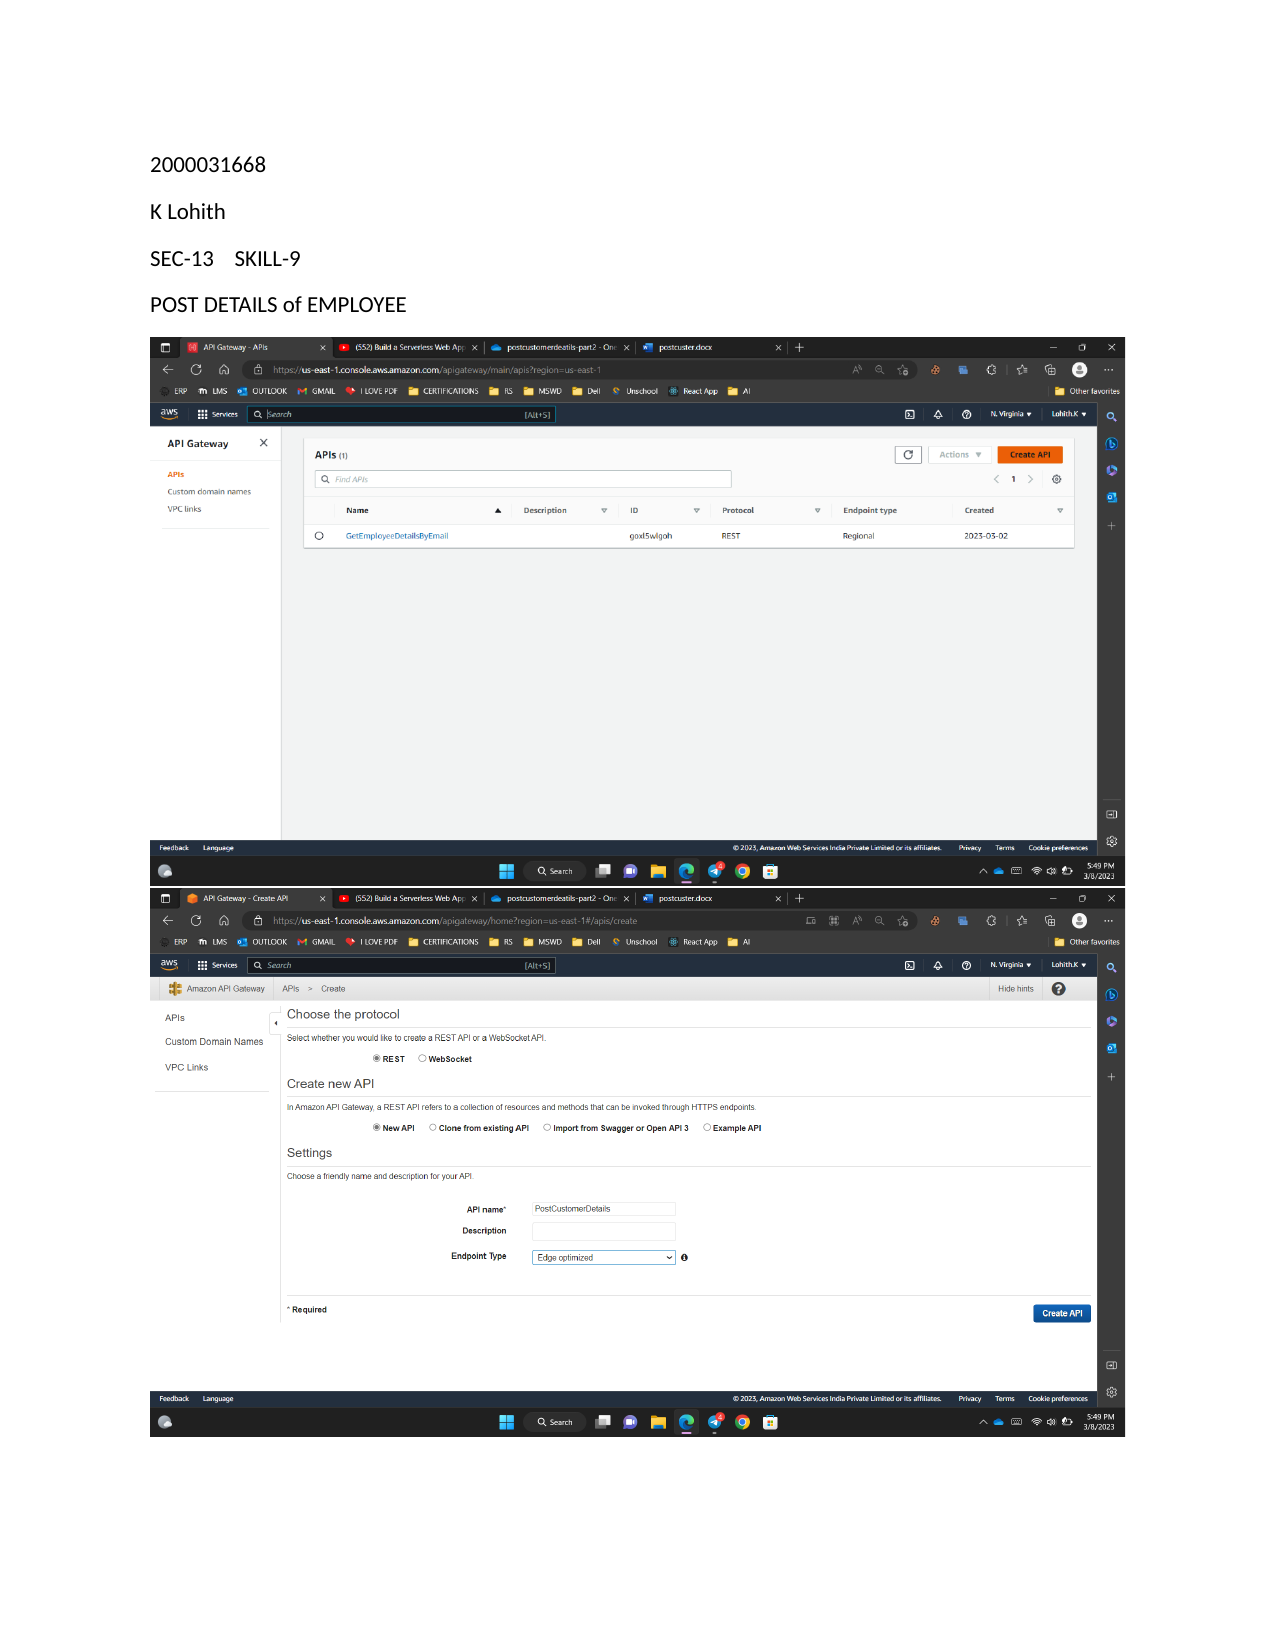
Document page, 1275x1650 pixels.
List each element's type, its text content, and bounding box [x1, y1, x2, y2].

text K Lohith [150, 197, 1125, 225]
text POST DETAILS of EMPLOYEE [150, 291, 1125, 319]
picture [150, 337, 1125, 886]
text 2000031668 [150, 150, 1125, 178]
picture [150, 888, 1125, 1437]
text SEC-13 SKILL-9 [150, 244, 1125, 272]
